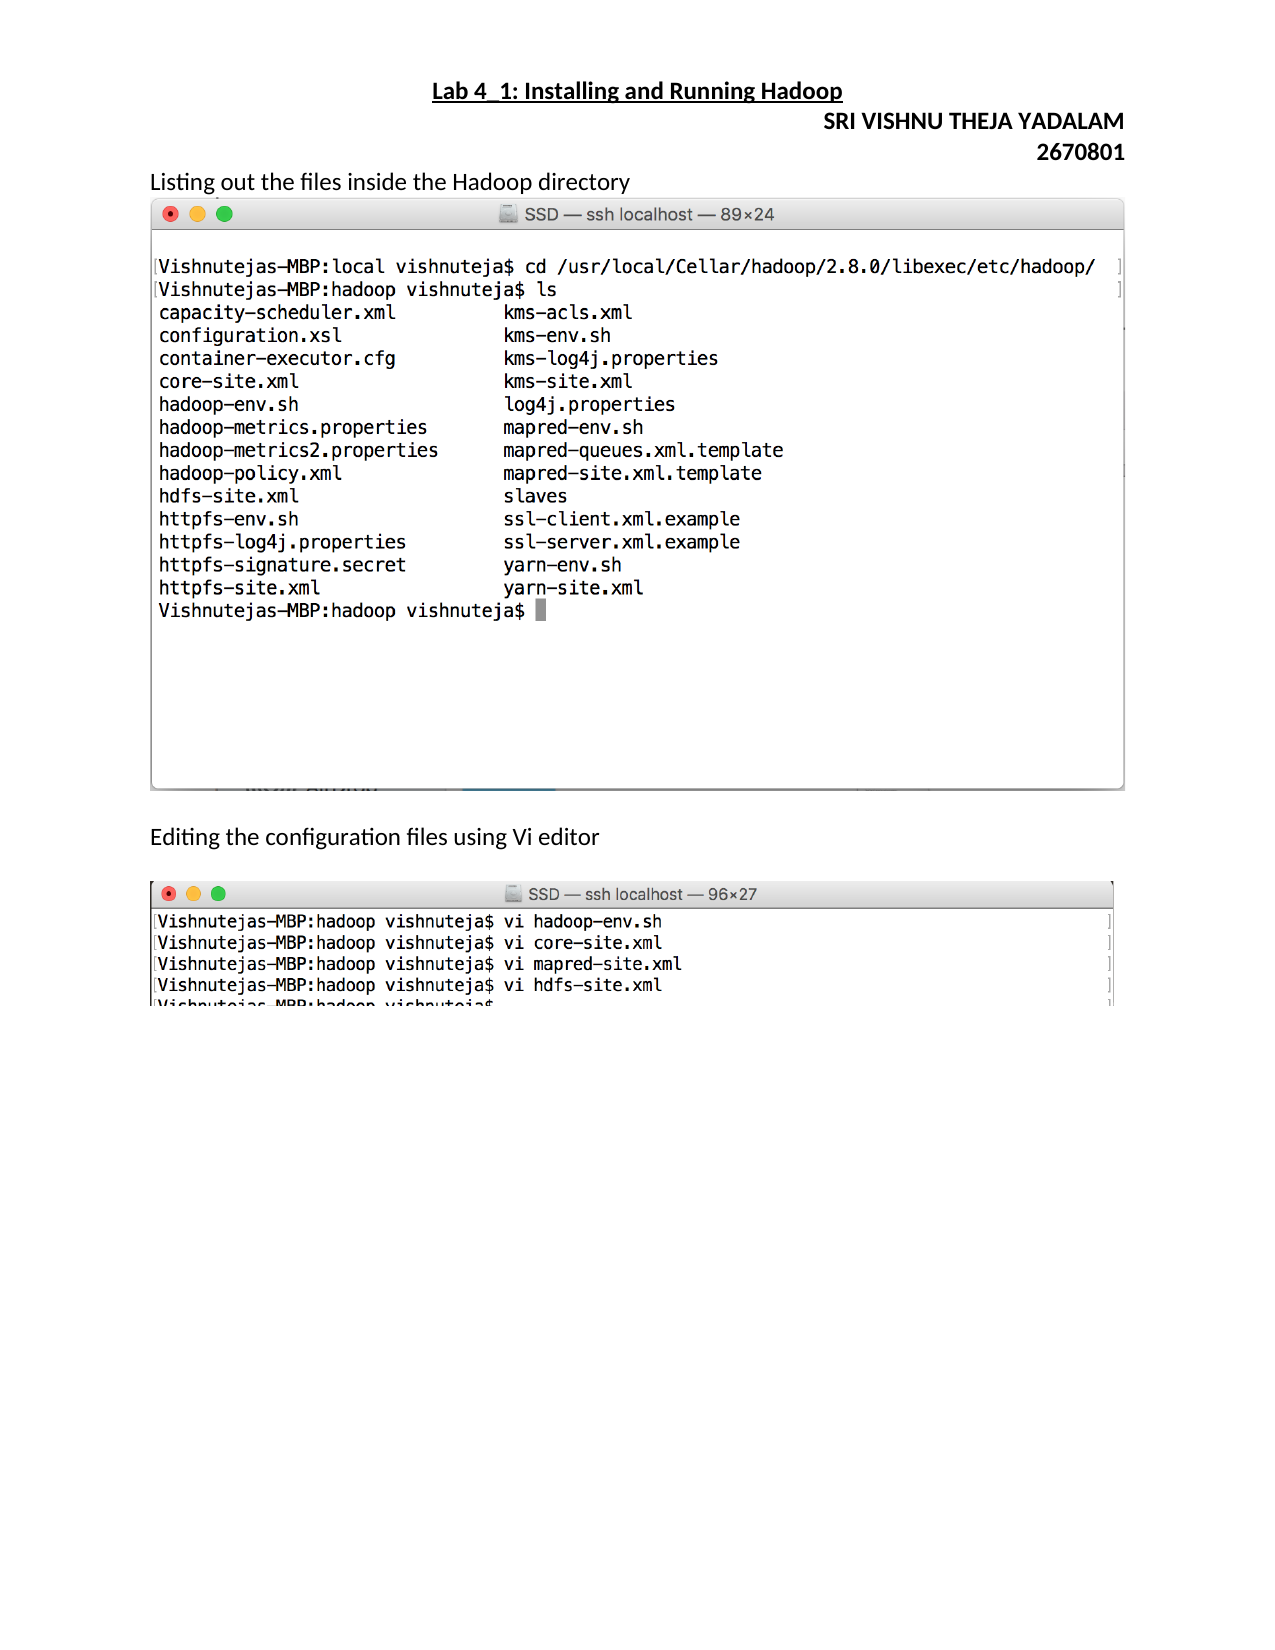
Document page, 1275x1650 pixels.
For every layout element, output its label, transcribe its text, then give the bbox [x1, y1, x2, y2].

text Listing out the files inside the Hadoop directory [150, 167, 1125, 197]
picture [150, 881, 1114, 1006]
text Editing the configuration files using Vi editor [150, 821, 1125, 851]
picture [150, 197, 1125, 791]
